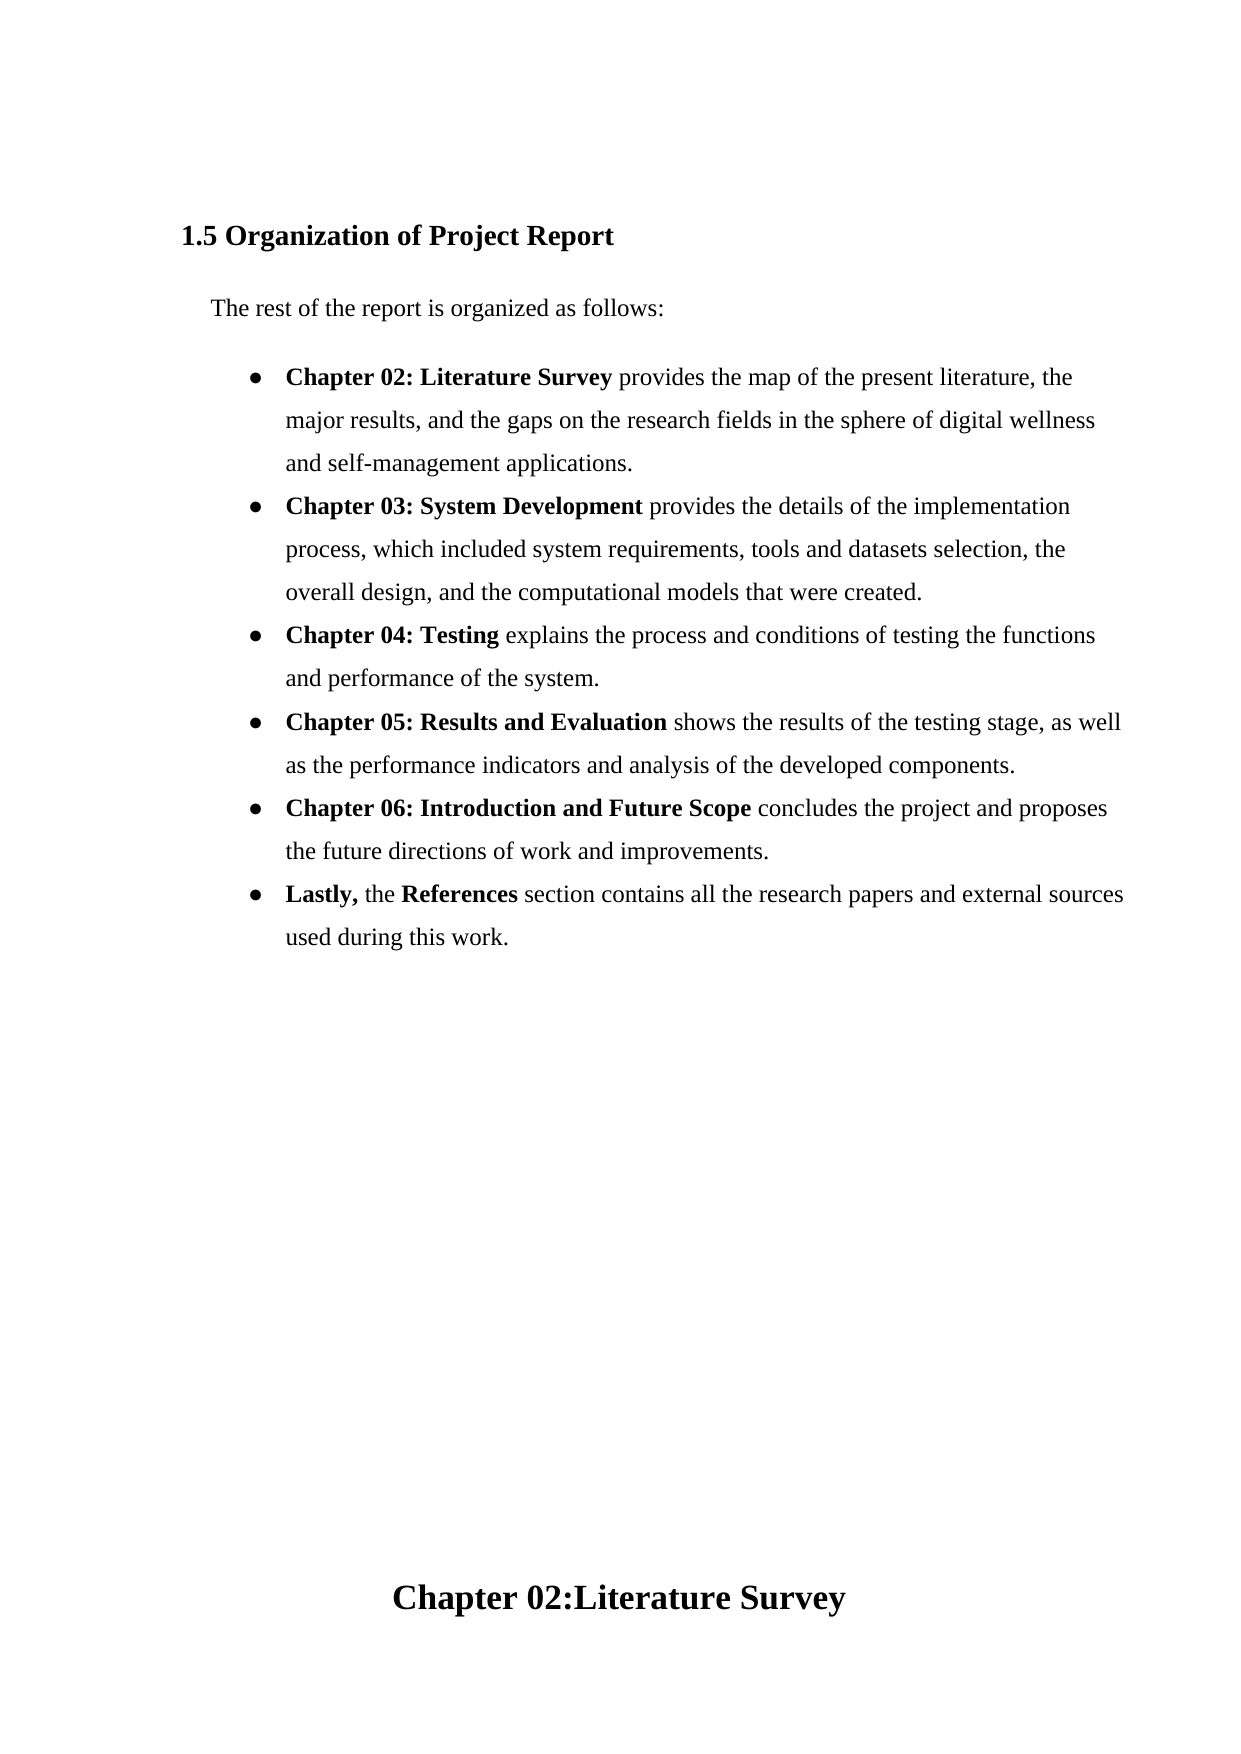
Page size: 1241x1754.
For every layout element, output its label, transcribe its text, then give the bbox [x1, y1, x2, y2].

list Chapter 02: Literature Survey provides the map of the present literature, the major results, and the gaps on the research fields in the sphere of digital wellness and self-management applications. [248, 362, 1128, 477]
text The rest of the report is organized as follows: [210, 293, 1128, 322]
list Chapter 03: System Development provides the details of the implementation process, which included system requirements, tools and datasets selection, the overall design, and the computational models that were created. [248, 491, 1128, 606]
list Chapter 06: Introduction and Future Scope concludes the project and proposes the future directions of work and improvements. [248, 793, 1128, 865]
list Chapter 04: Testing explains the process and conditions of testing the functions and performance of the system. [248, 620, 1128, 692]
text 1.5 Organization of Project Report [181, 218, 1039, 252]
list Chapter 05: Results and Evaluation shows the results of the testing stage, as well as the performance indicators and analysis of the developed components. [248, 707, 1128, 778]
list Lastly, the References section contains all the research papers and external sources used during this work. [248, 879, 1128, 951]
text Chapter 02:Literature Survey [181, 1577, 1057, 1617]
